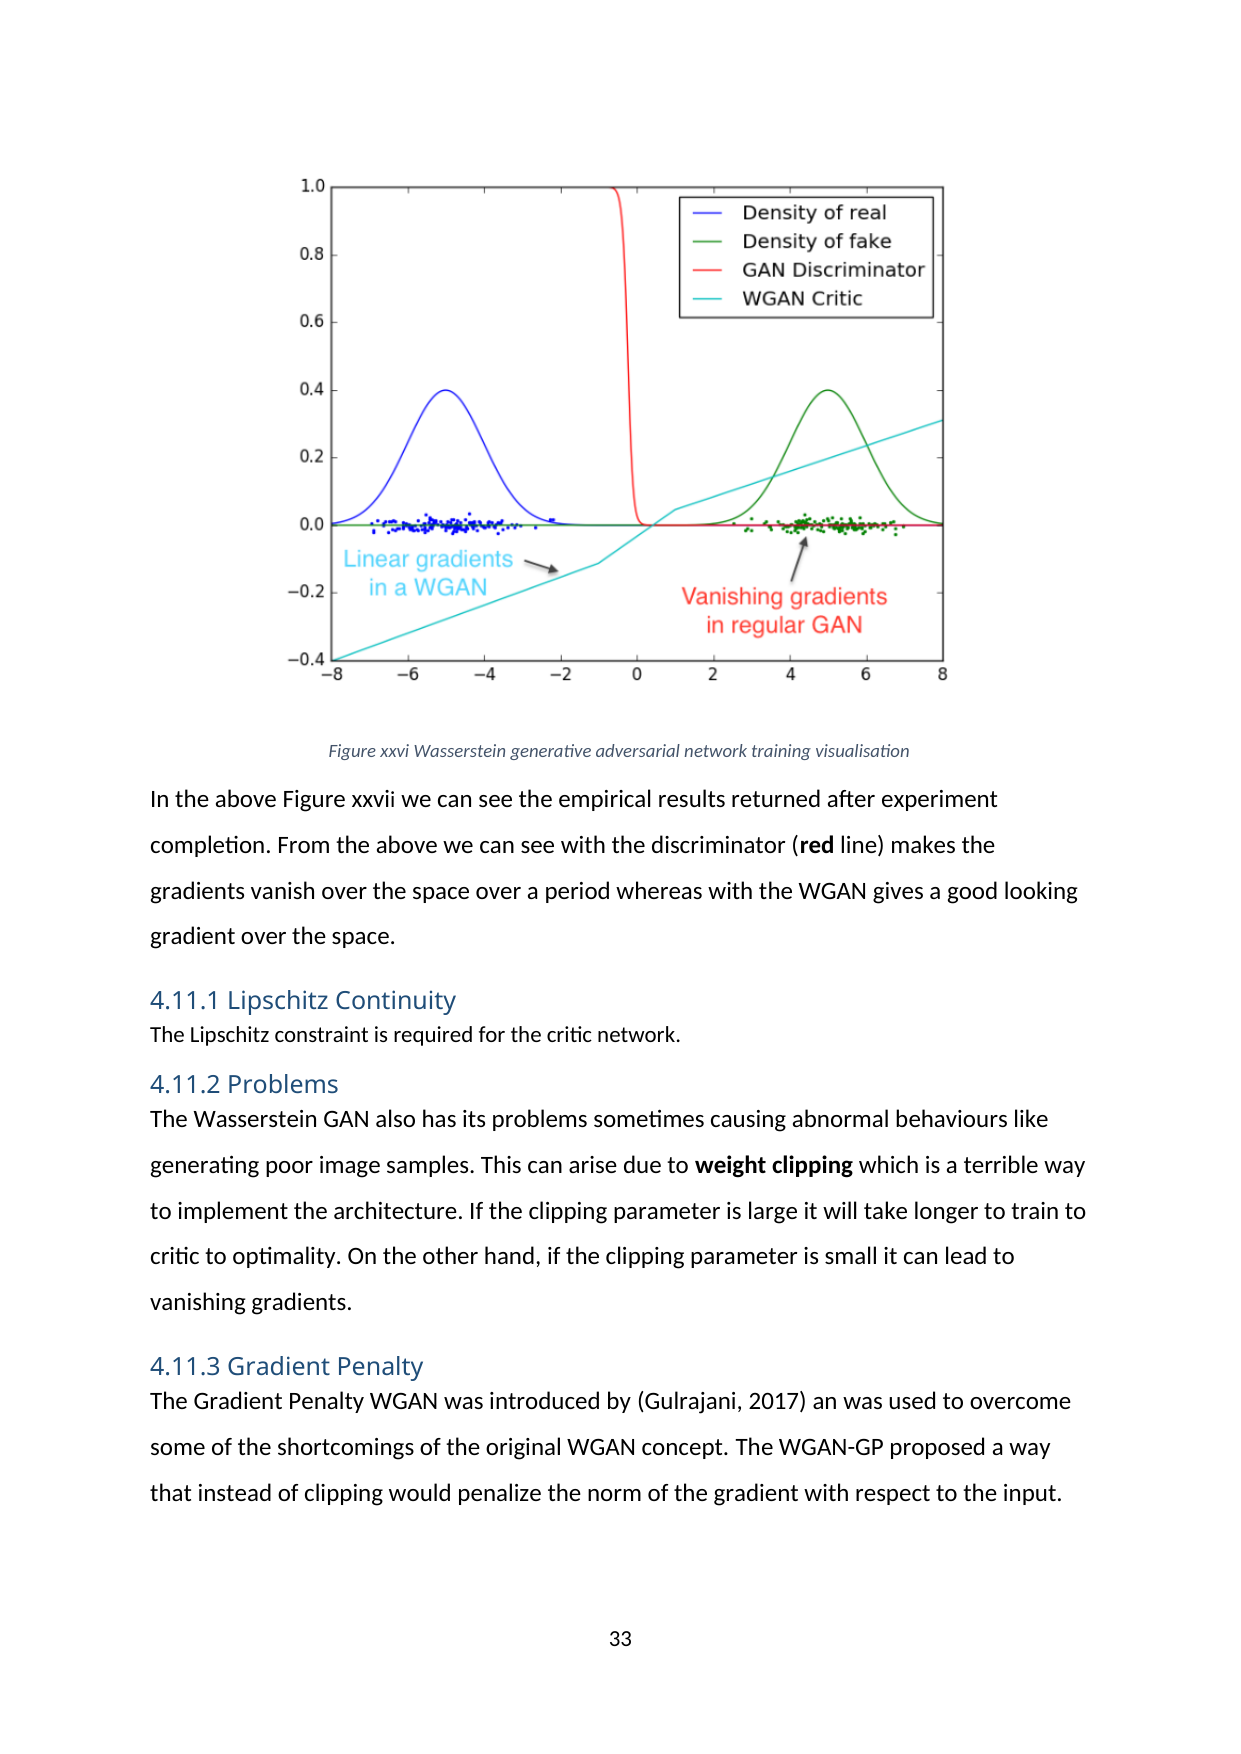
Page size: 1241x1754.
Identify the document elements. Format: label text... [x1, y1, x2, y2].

text In the above Figure xxvi we can see the empirical results returned after experiment completion. From the above we can see with the discriminator (red line) makes the gradients vanish over the space over a period whereas with the WGAN gives a good looking gradient over the space. [150, 783, 1090, 951]
subtitle 4.11.2 Problems [150, 1067, 1090, 1101]
text Figure xxvi Wasserstein generative adversarial network training visualisation [150, 739, 1090, 762]
text The Wasserstein GAN also has its problems sometimes causing abnormal behaviours like generating poor image samples. This can arise due to weight clipping which is a terrible way to implement the architecture. If the clipping parameter is large it will take longer to train to critic to optimality. On the other hand, if the clipping parameter is small it can lead to vanishing gradients. [150, 1103, 1090, 1317]
picture [259, 150, 982, 709]
text The Lipschitz constraint is required for the critic network. [150, 1020, 1090, 1048]
subtitle 4.11.1 Lipschitz Continuity [150, 983, 1090, 1017]
text The Gradient Penalty WGAN was introduced by an was used to overcome some of the shortcomings of the original WGAN concept. The WGAN-GP proposed a way that instead of clipping would penalize the norm of the gradient with respect to the input. [150, 1385, 1090, 1507]
subtitle 4.11.3 Gradient Penalty [150, 1349, 1090, 1383]
